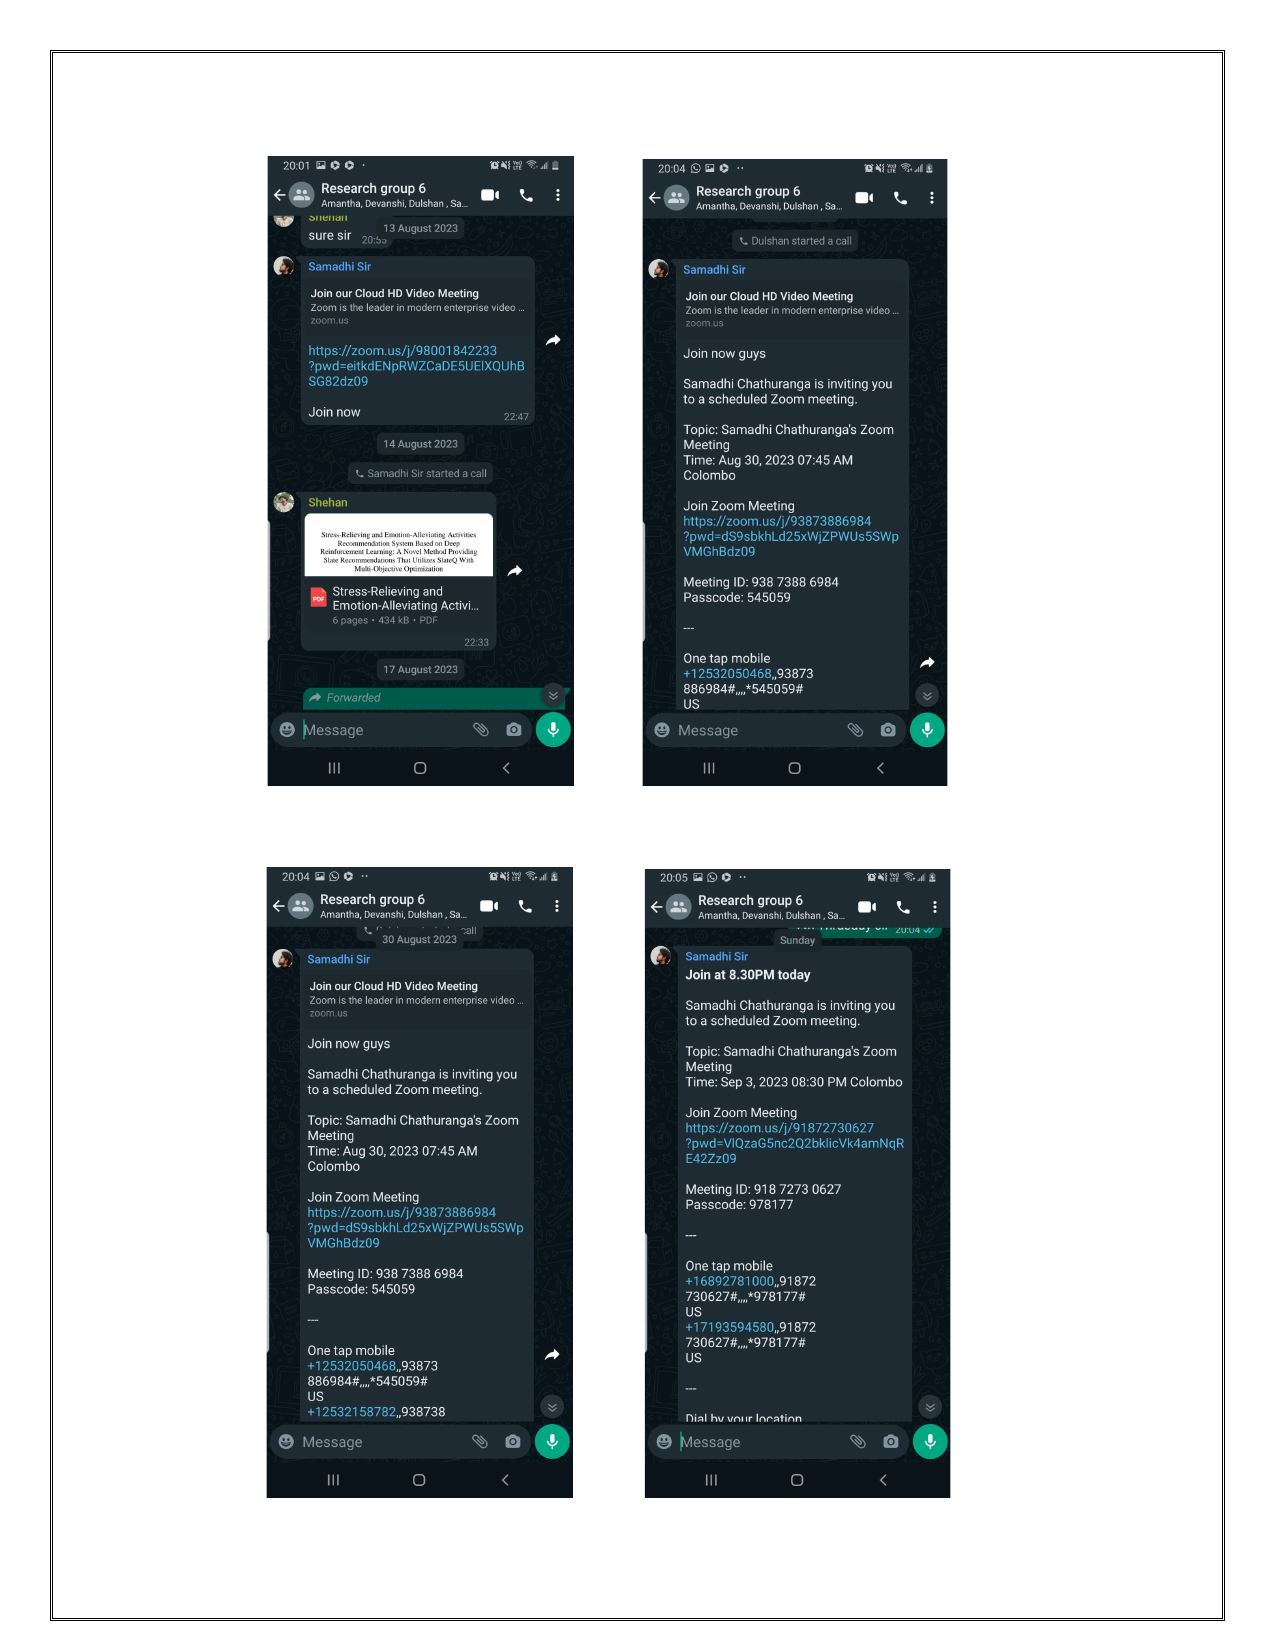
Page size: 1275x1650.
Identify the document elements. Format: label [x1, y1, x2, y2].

picture [267, 156, 574, 786]
picture [642, 159, 948, 786]
picture [644, 869, 951, 1498]
picture [266, 867, 573, 1498]
